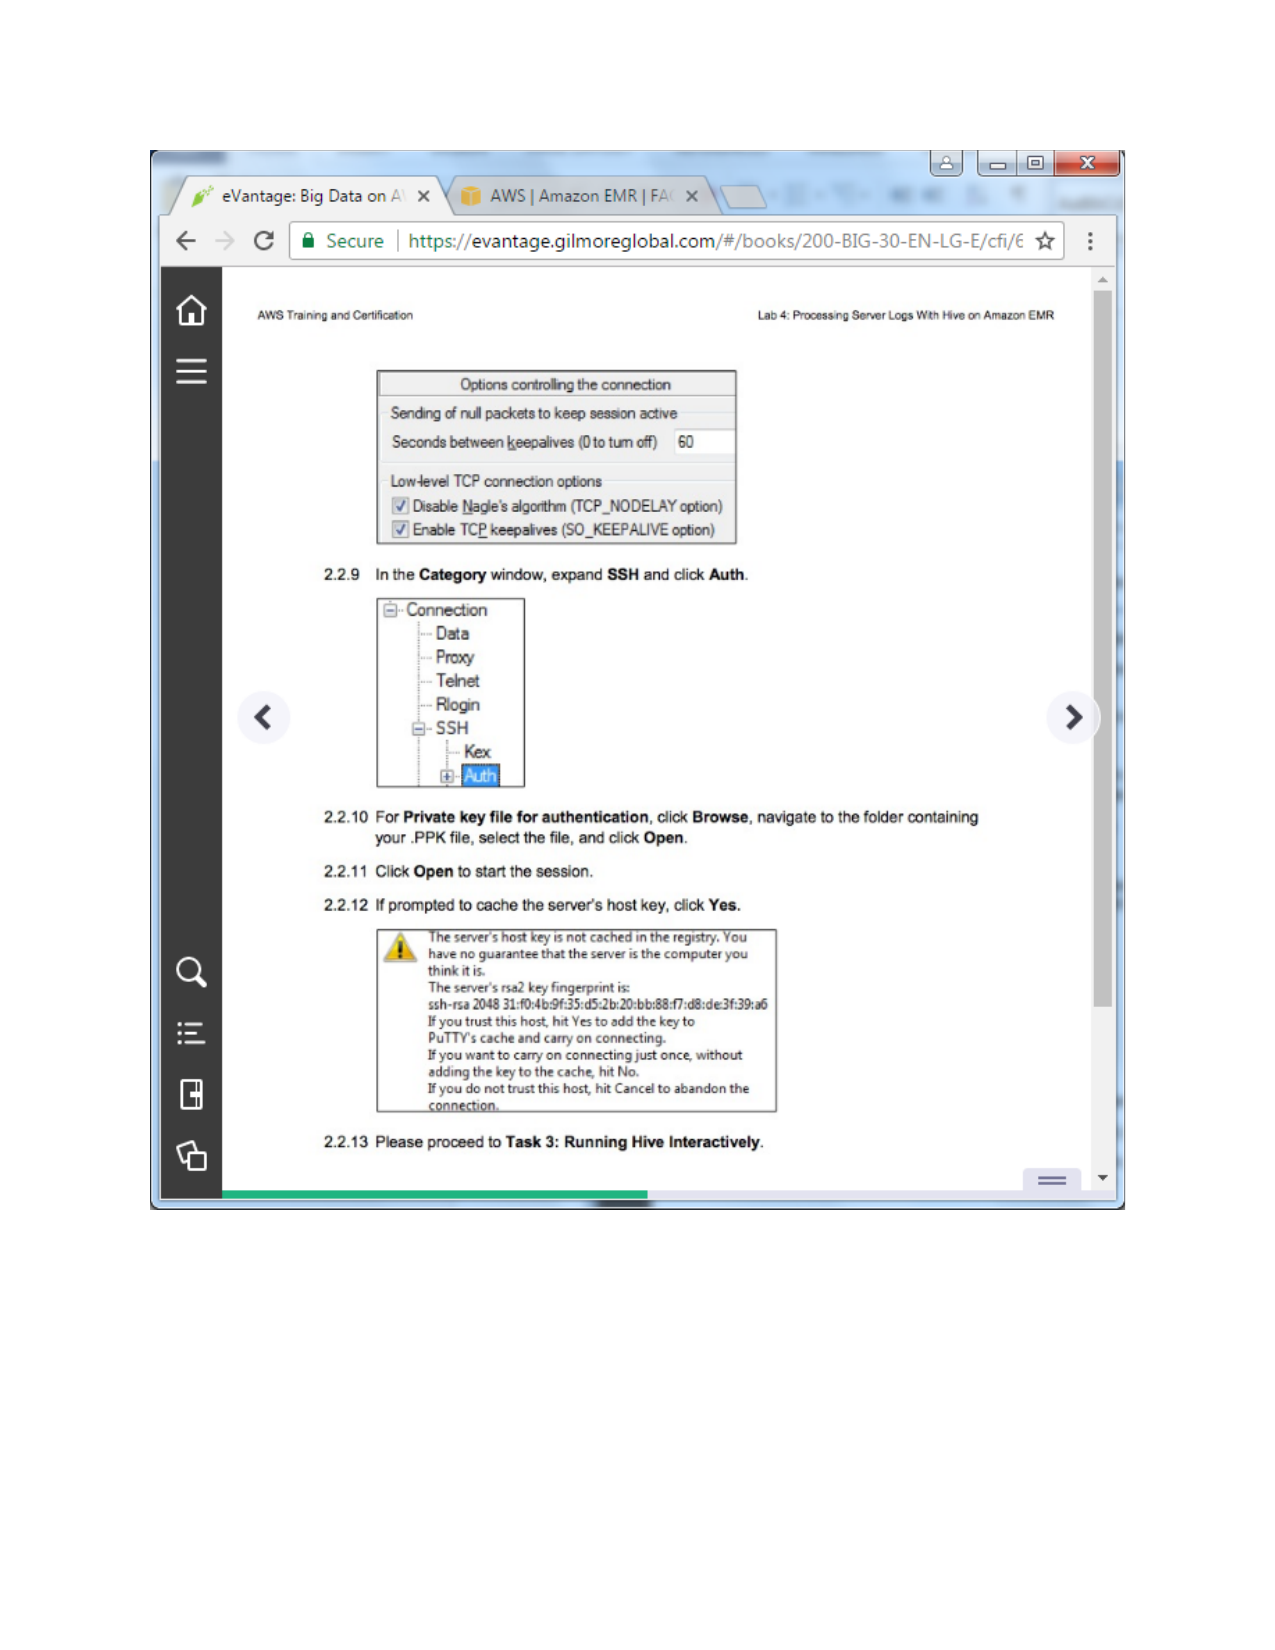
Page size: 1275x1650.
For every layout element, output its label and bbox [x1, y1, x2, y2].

picture [150, 150, 1125, 1210]
